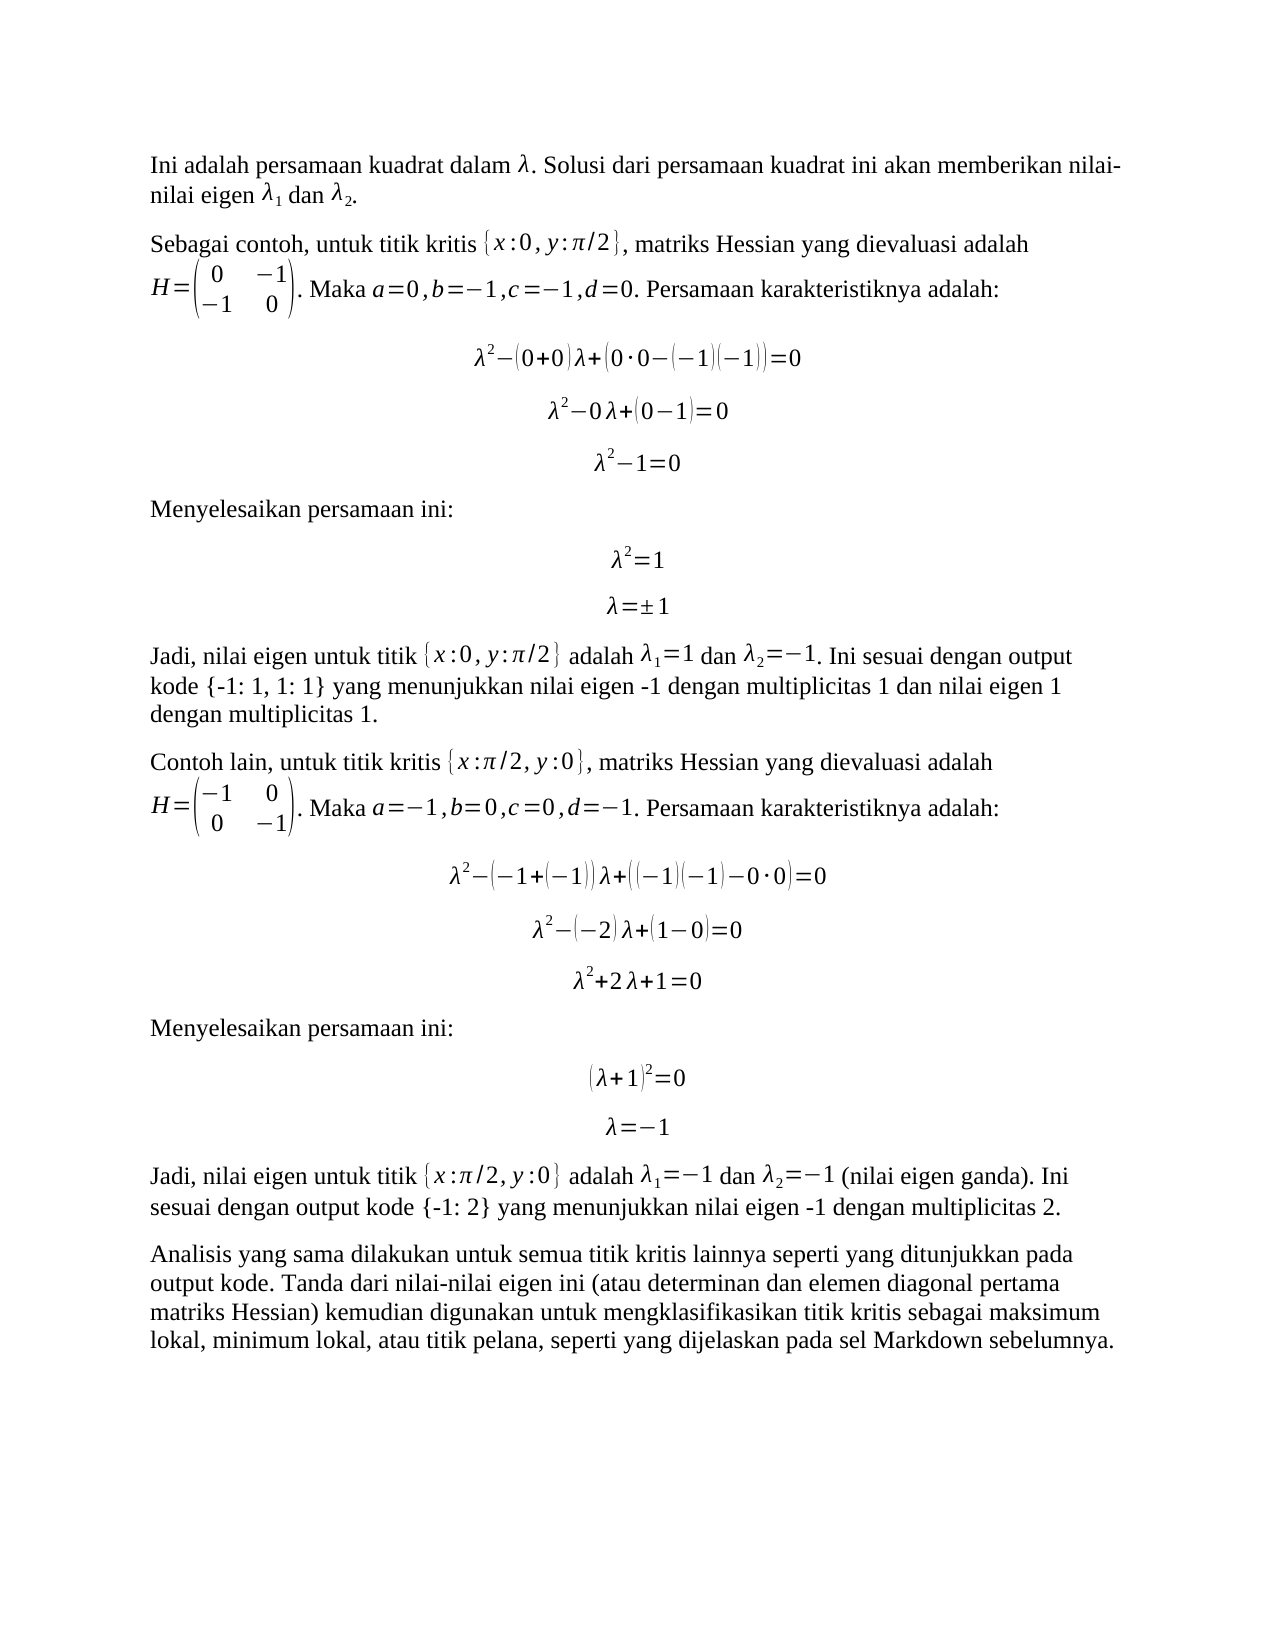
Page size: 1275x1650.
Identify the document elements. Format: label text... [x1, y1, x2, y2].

text Sebagai contoh, untuk titik kritis , matriks Hessian yang dievaluasi adalah . Maka . Persamaan karakteristiknya adalah: [150, 229, 1125, 321]
text Contoh lain, untuk titik kritis , matriks Hessian yang dievaluasi adalah . Maka . Persamaan karakteristiknya adalah: [150, 747, 1125, 839]
text Menyelesaikan persamaan ini: [150, 494, 1125, 523]
text Jadi, nilai eigen untuk titik adalah dan (nilai eigen ganda). Ini sesuai dengan output kode {-1: 2} yang menunjukkan nilai eigen -1 dengan multiplicitas 2. [150, 1160, 1125, 1220]
text Menyelesaikan persamaan ini: [150, 1013, 1125, 1042]
text Ini adalah persamaan kuadrat dalam . Solusi dari persamaan kuadrat ini akan memberikan nilai-nilai eigen dan . [150, 150, 1125, 210]
text Analisis yang sama dilakukan untuk semua titik kritis lainnya seperti yang ditunjukkan pada output kode. Tanda dari nilai-nilai eigen ini (atau determinan dan elemen diagonal pertama matriks Hessian) kemudian digunakan untuk mengklasifikasikan titik kritis sebagai maksimum lokal, minimum lokal, atau titik pelana, seperti yang dijelaskan pada sel Markdown sebelumnya. [150, 1239, 1125, 1354]
text Jadi, nilai eigen untuk titik adalah dan . Ini sesuai dengan output kode {-1: 1, 1: 1} yang menunjukkan nilai eigen -1 dengan multiplicitas 1 dan nilai eigen 1 dengan multiplicitas 1. [150, 639, 1125, 728]
